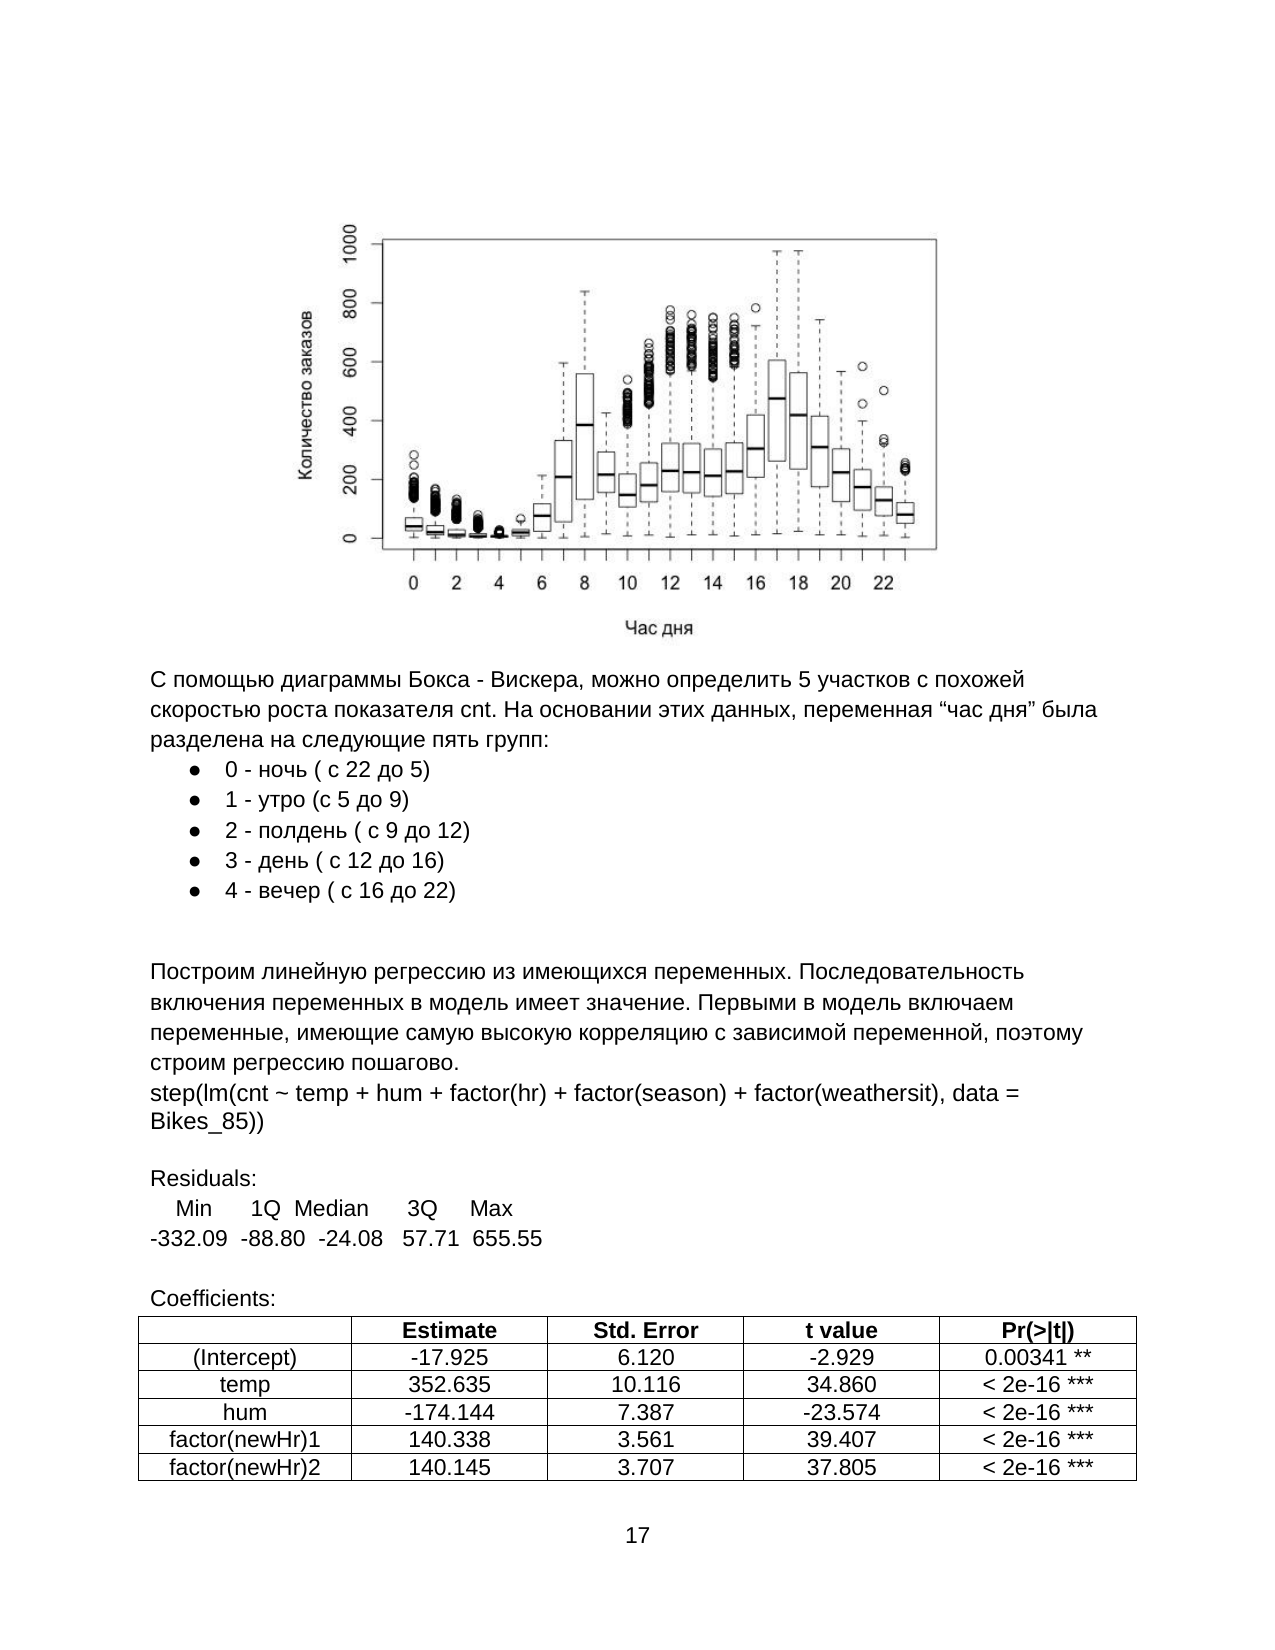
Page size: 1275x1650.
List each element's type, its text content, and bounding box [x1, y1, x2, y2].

table_cell -2.929 [744, 1344, 939, 1370]
table_cell 39.407 [744, 1426, 939, 1452]
list 2 - полдень ( с 9 до 12) [188, 817, 1125, 843]
table_header Pr(>|t|) [940, 1317, 1136, 1343]
table_cell 352.635 [352, 1371, 547, 1398]
table_cell (Intercept) [139, 1344, 351, 1370]
table_cell < 2e-16 *** [940, 1371, 1136, 1398]
table_header Estimate [352, 1317, 547, 1343]
table_cell 140.145 [352, 1454, 547, 1480]
table_cell 34.860 [744, 1371, 939, 1398]
text Coefficients: [150, 1285, 1125, 1312]
text step(lm(cnt ~ temp + hum + factor(hr) + factor(season) + factor(weathersit), data = Bikes_85)) [150, 1079, 1125, 1134]
table_cell 3.707 [548, 1454, 743, 1480]
subtitle Построим линейную регрессию из имеющихся переменных. Последовательность включения переменных в модель имеет значение. Первыми в модель включаем переменные, имеющие самую высокую корреляцию с зависимой переменной, поэтому строим регрессию пошагово. [150, 958, 1125, 1075]
table_cell 0.00341 ** [940, 1344, 1136, 1370]
table_cell 6.120 [548, 1344, 743, 1370]
table_cell factor(newHr)1 [139, 1426, 351, 1452]
picture [292, 150, 983, 662]
table_cell < 2e-16 *** [940, 1426, 1136, 1452]
list 0 - ночь ( с 22 до 5) [188, 756, 1125, 782]
table_header [139, 1317, 351, 1343]
table_cell < 2e-16 *** [940, 1454, 1136, 1480]
text С помощью диаграммы Бокса - Вискера, можно определить 5 участков с похожей скоростью роста показателя cnt. На основании этих данных, переменная “час дня” была разделена на следующие пять групп: [150, 666, 1125, 752]
text -332.09 -88.80 -24.08 57.71 655.55 [150, 1225, 1125, 1251]
table_cell hum [139, 1399, 351, 1425]
table_cell factor(newHr)2 [139, 1454, 351, 1480]
text Residuals: [150, 1164, 1125, 1191]
table_cell < 2e-16 *** [940, 1399, 1136, 1425]
list 3 - день ( с 12 до 16) [188, 847, 1125, 873]
table_cell -17.925 [352, 1344, 547, 1370]
table_cell 140.338 [352, 1426, 547, 1452]
table_cell 3.561 [548, 1426, 743, 1452]
table_cell 37.805 [744, 1454, 939, 1480]
table_header t value [744, 1317, 939, 1343]
table_cell 10.116 [548, 1371, 743, 1398]
table_cell 7.387 [548, 1399, 743, 1425]
list 1 - утро (с 5 до 9) [188, 786, 1125, 813]
table_cell -174.144 [352, 1399, 547, 1425]
table_cell temp [139, 1371, 351, 1398]
table_cell -23.574 [744, 1399, 939, 1425]
text Min 1Q Median 3Q Max [150, 1195, 1125, 1221]
list 4 - вечер ( с 16 до 22) [188, 877, 1125, 903]
table_header Std. Error [548, 1317, 743, 1343]
